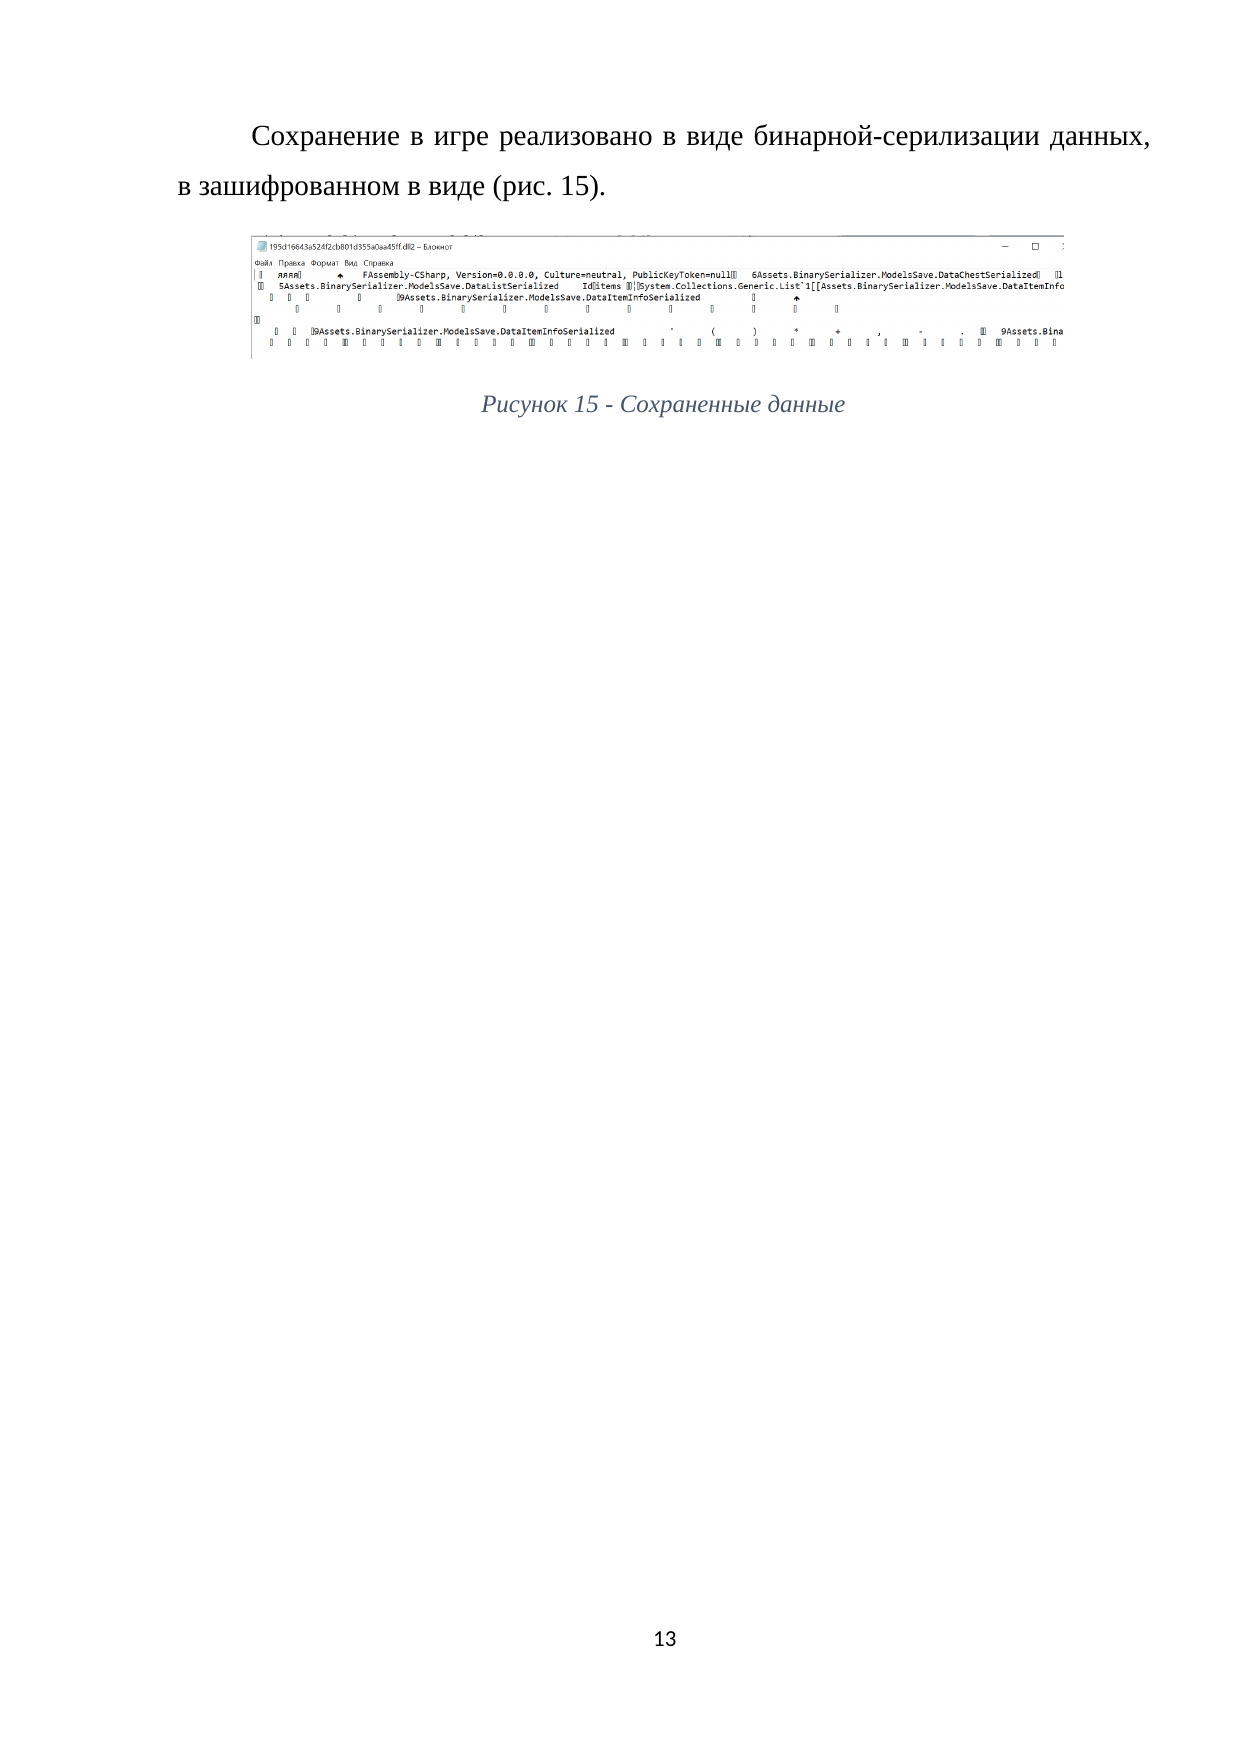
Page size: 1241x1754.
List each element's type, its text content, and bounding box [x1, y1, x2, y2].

text Сохранение в игре реализовано в виде бинарной-серилизации данных, в зашифрованном в виде (рис. 15). [177, 118, 1152, 202]
text Рисунок 15 - Сохраненные данные [177, 389, 1152, 418]
picture [251, 235, 1064, 359]
